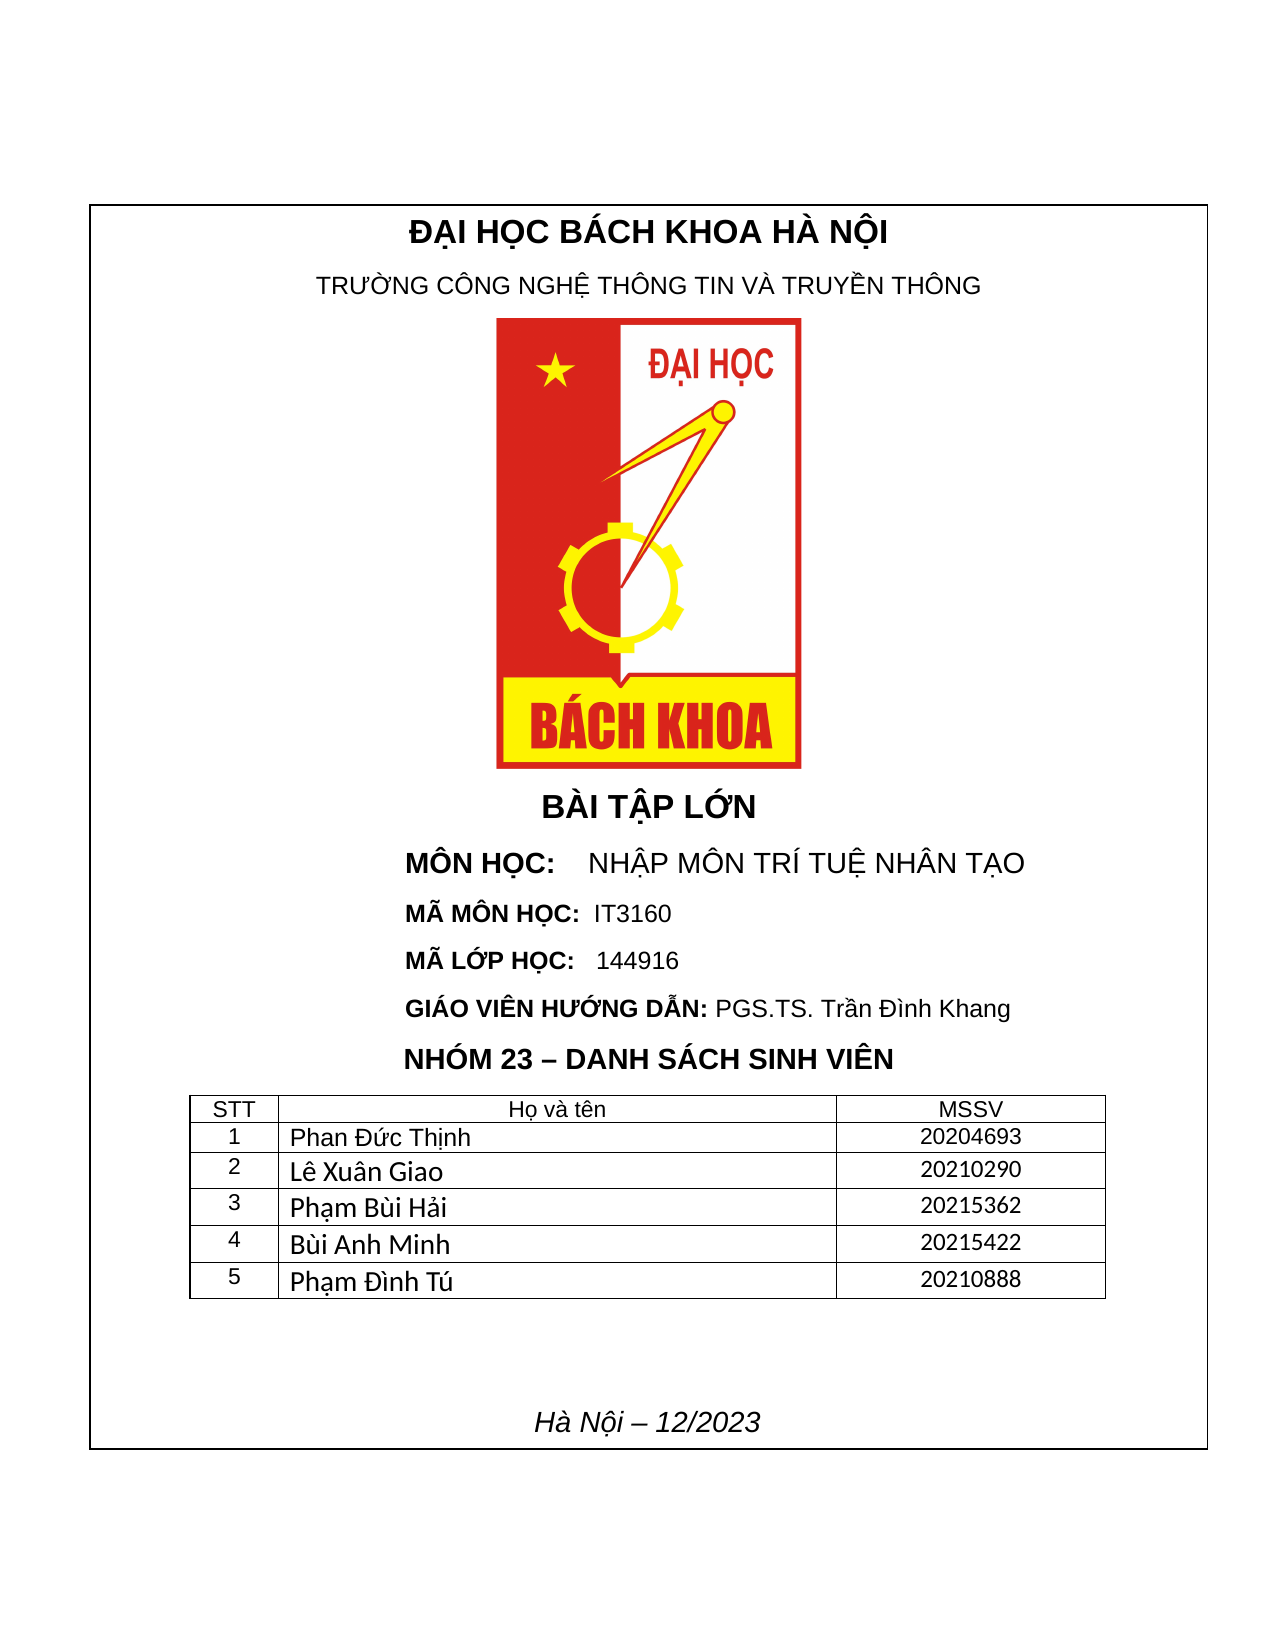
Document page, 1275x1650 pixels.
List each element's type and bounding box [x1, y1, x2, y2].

picture [496, 318, 802, 769]
